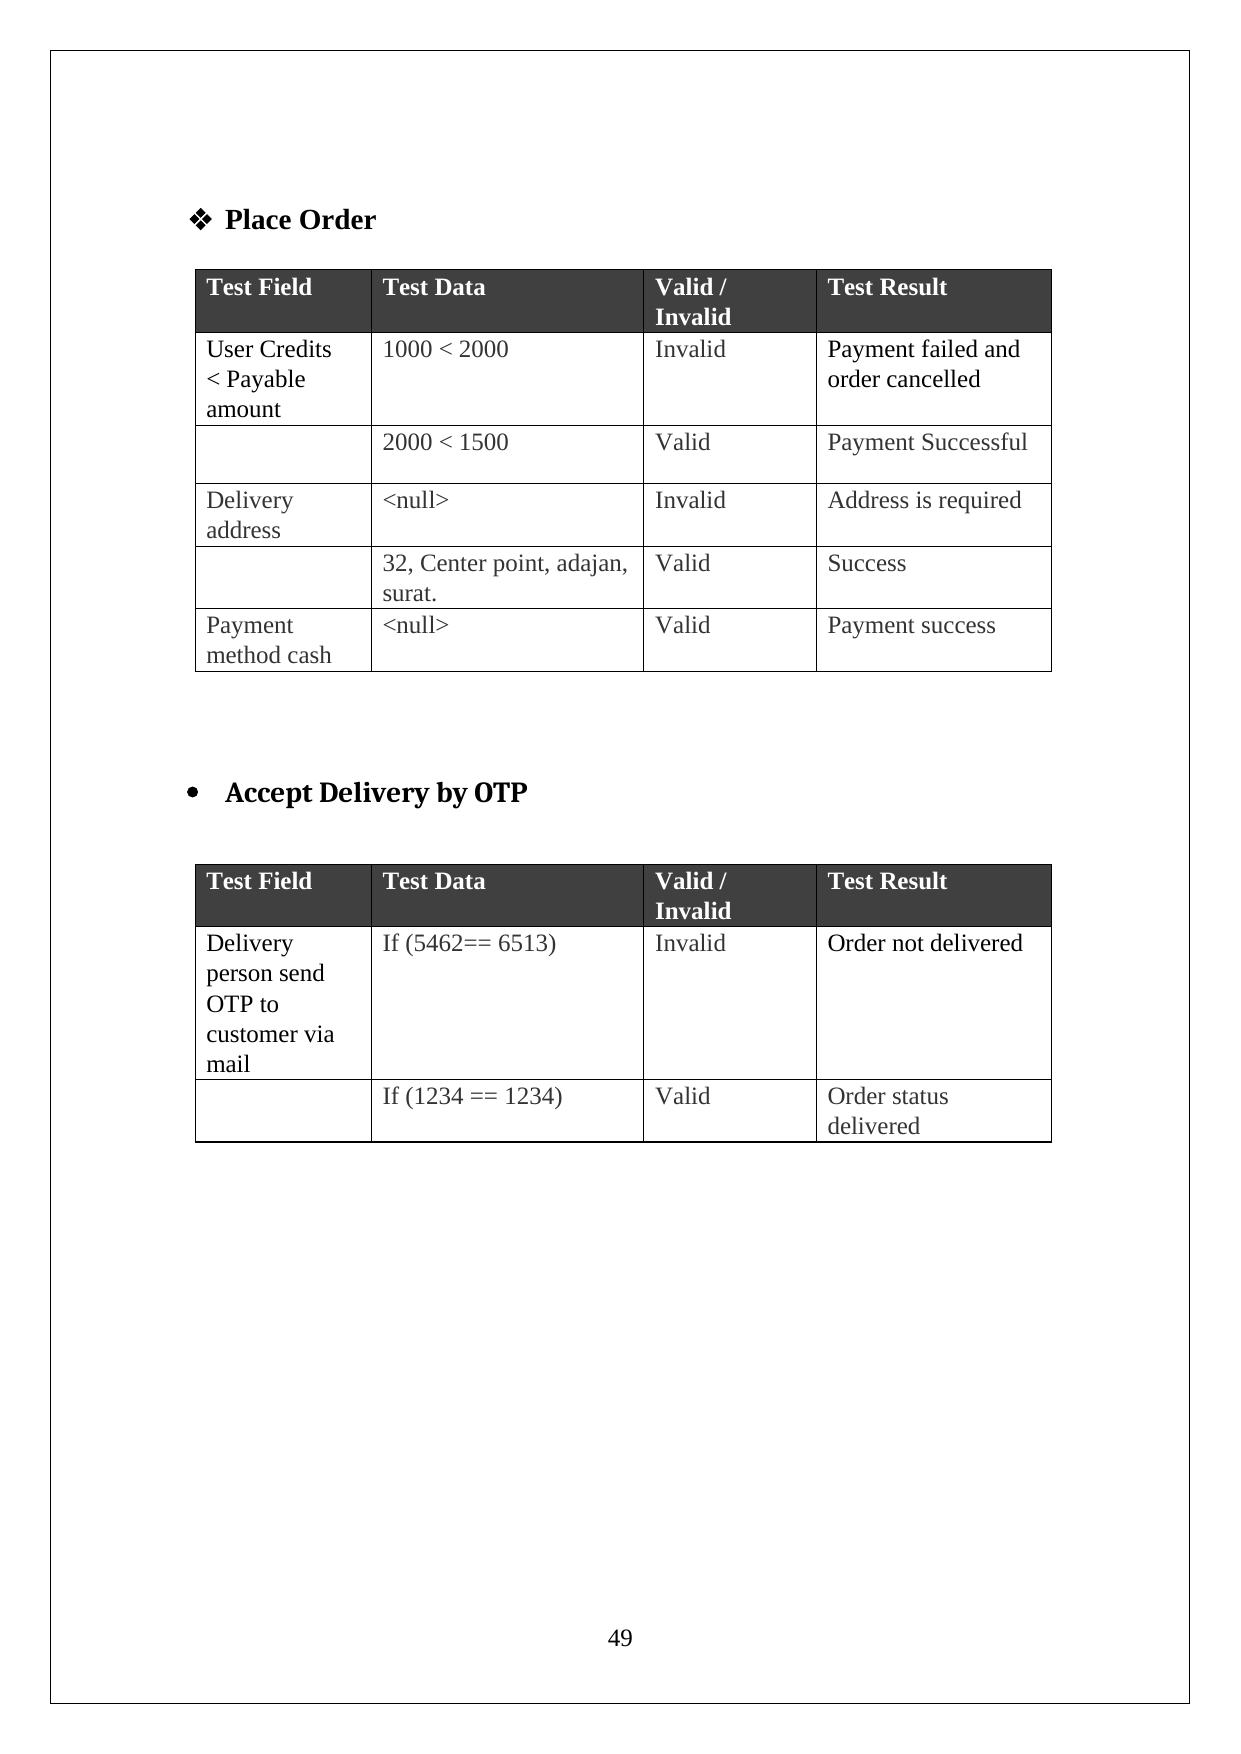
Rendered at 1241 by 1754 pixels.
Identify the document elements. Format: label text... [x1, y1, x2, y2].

table_cell Delivery address [196, 484, 371, 546]
table_cell Payment Successful [817, 426, 1051, 483]
table_header Test Data [372, 270, 643, 332]
table_cell Valid [644, 547, 816, 608]
table_header Test Data [372, 865, 643, 926]
table_cell 32, Center point, adajan, surat. [372, 547, 643, 608]
table_header Test Result [817, 865, 1051, 926]
table_cell [196, 547, 371, 608]
table_cell Order status delivered [817, 1080, 1051, 1141]
table_cell Valid [644, 609, 816, 671]
table_cell Delivery person send OTP to customer via mail [196, 927, 371, 1079]
table_header Valid / Invalid [644, 865, 816, 926]
table_cell Order not delivered [817, 927, 1051, 1079]
table_header Test Field [196, 865, 371, 926]
table_header Test Field [196, 270, 371, 332]
table_cell Invalid [644, 484, 816, 546]
list Accept Delivery by OTP [187, 776, 1090, 809]
table_cell If (5462== 6513) [372, 927, 643, 1079]
table_cell Payment success [817, 609, 1051, 671]
list Place Order [187, 202, 1090, 236]
table_cell 1000 < 2000 [372, 333, 643, 424]
table_cell Address is required [817, 484, 1051, 546]
table_cell Invalid [644, 333, 816, 424]
table_cell Payment method cash [196, 609, 371, 671]
table_cell User Credits < Payable amount [196, 333, 371, 424]
table_header Valid / Invalid [644, 270, 816, 332]
table_header Test Result [817, 270, 1051, 332]
table_cell Success [817, 547, 1051, 608]
table_cell Invalid [644, 927, 816, 1079]
table_cell [196, 426, 371, 483]
table_cell [196, 1080, 371, 1141]
table_cell Payment failed and order cancelled [817, 333, 1051, 424]
table_cell <null> [372, 609, 643, 671]
table_cell Valid [644, 426, 816, 483]
table_cell 2000 < 1500 [372, 426, 643, 483]
table_cell Valid [644, 1080, 816, 1141]
table_cell If (1234 == 1234) [372, 1080, 643, 1141]
table_cell <null> [372, 484, 643, 546]
